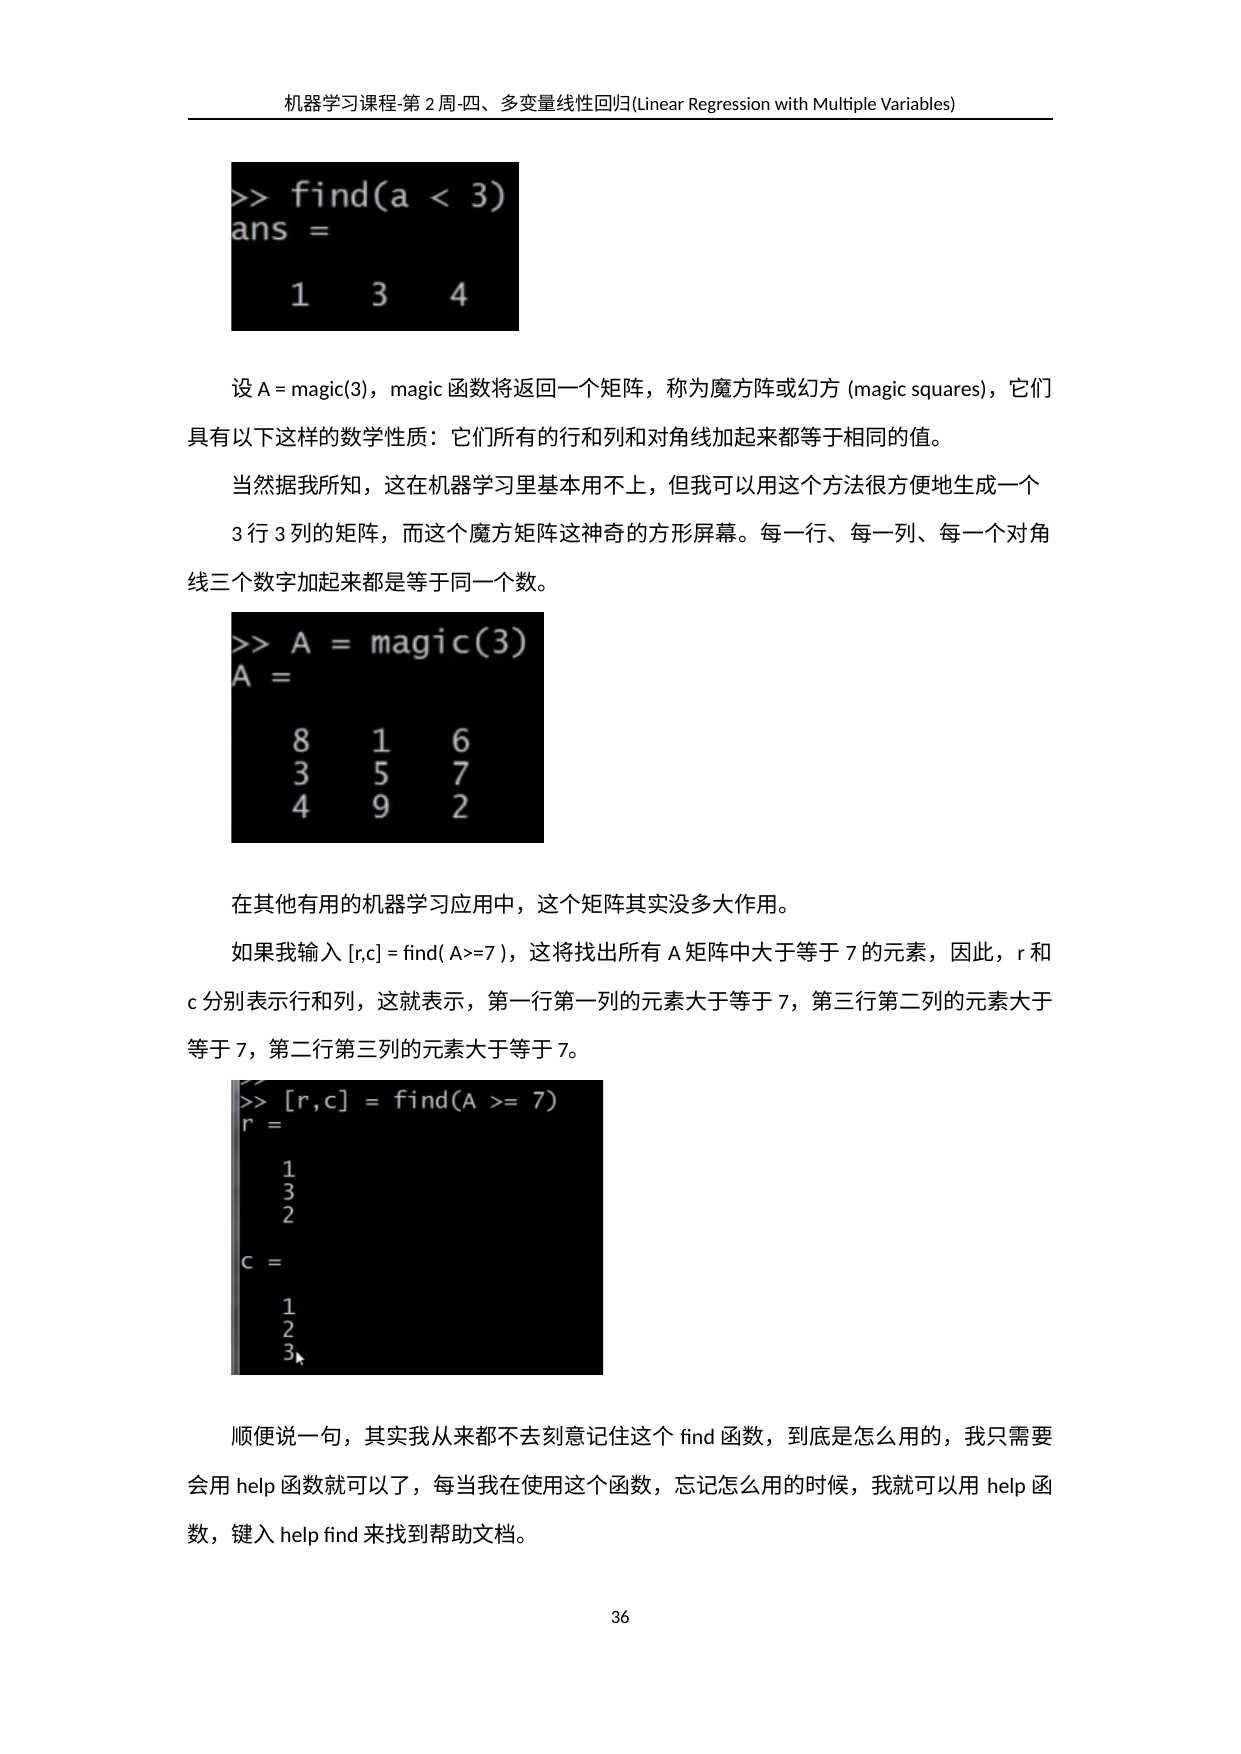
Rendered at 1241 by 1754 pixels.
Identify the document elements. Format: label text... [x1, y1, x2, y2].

text 在其他有用的机器学习应用中，这个矩阵其实没多大作用。 [187, 886, 1053, 919]
text 当然据我所知，这在机器学习里基本用不上，但我可以用这个方法很方便地生成一个 [187, 467, 1053, 500]
text 3行3列的矩阵，而这个魔方矩阵这神奇的方形屏幕。每一行、每一列、每一个对角线三个数字加起来都是等于同一个数。 [187, 516, 1053, 597]
picture [231, 612, 544, 843]
text 顺便说一句，其实我从来都不去刻意记住这个 find 函数，到底是怎么用的，我只需要会用 help 函数就可以了，每当我在使用这个函数，忘记怎么用的时候，我就可以用 help 函数，键入 help find 来找到帮助文档。 [187, 1419, 1053, 1549]
text 设A = magic(3)，magic 函数将返回一个矩阵，称为魔方阵或幻方 (magic squares)，它们具有以下这样的数学性质：它们所有的行和列和对角线加起来都等于相同的值。 [187, 370, 1053, 452]
picture [231, 1080, 604, 1375]
text 如果我输入 [r,c] = find( A>=7 )，这将找出所有A矩阵中大于等于7的元素，因此，r 和 c 分别表示行和列，这就表示，第一行第一列的元素大于等于7，第三行第二列的元素大于等于7，第二行第三列的元素大于等于7。 [187, 934, 1053, 1064]
picture [231, 162, 519, 331]
